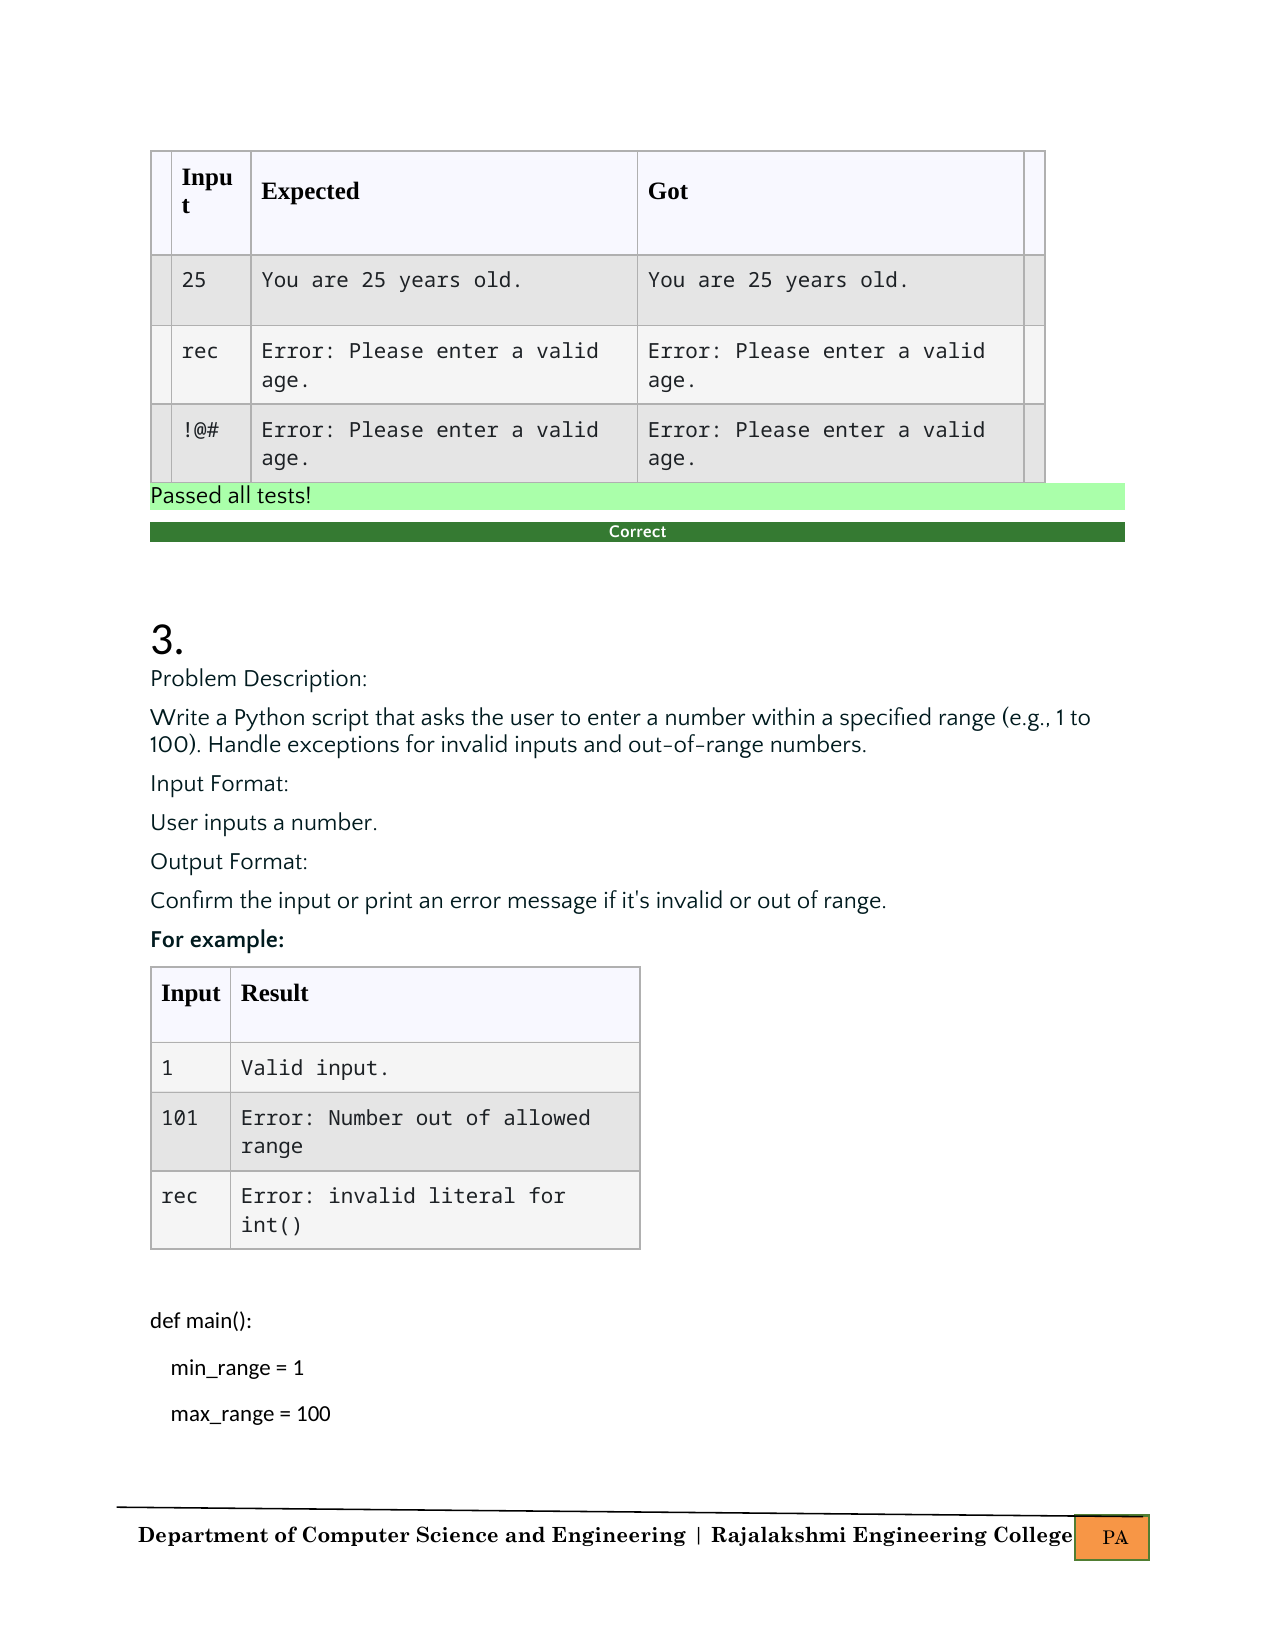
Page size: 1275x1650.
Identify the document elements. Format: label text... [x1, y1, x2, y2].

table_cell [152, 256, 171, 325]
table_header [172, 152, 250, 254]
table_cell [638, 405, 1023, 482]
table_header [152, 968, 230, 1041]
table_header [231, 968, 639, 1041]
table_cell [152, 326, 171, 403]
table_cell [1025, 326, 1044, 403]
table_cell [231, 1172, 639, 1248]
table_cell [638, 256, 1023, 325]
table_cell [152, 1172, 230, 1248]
text Confirm the input or print an error message if it's invalid or out of range. [150, 888, 1125, 914]
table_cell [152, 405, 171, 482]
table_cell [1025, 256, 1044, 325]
text Write a Python script that asks the user to enter a number within a specified range (e.g., 1 to 100). Handle exceptions for invalid inputs and out-of-range numbers. [150, 705, 1125, 758]
text Input Format: [150, 771, 1125, 797]
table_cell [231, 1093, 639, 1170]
text 3. [150, 610, 1125, 666]
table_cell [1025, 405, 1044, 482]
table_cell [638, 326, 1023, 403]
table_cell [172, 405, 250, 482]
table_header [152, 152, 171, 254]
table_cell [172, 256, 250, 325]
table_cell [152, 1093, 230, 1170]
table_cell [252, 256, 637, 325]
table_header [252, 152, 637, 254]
text User inputs a number. [150, 810, 1125, 836]
text Passed all tests! [150, 483, 1125, 510]
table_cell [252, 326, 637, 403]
text Problem Description: [150, 666, 1125, 693]
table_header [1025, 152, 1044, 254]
text Correct [150, 522, 1125, 542]
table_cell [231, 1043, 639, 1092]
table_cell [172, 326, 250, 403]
text For example: [150, 927, 1125, 954]
text def main(): [150, 1306, 1125, 1334]
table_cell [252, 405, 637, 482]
text max_range = 100 [150, 1399, 1125, 1428]
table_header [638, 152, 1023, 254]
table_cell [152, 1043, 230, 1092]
text min_range = 1 [150, 1353, 1125, 1381]
text Output Format: [150, 849, 1125, 876]
